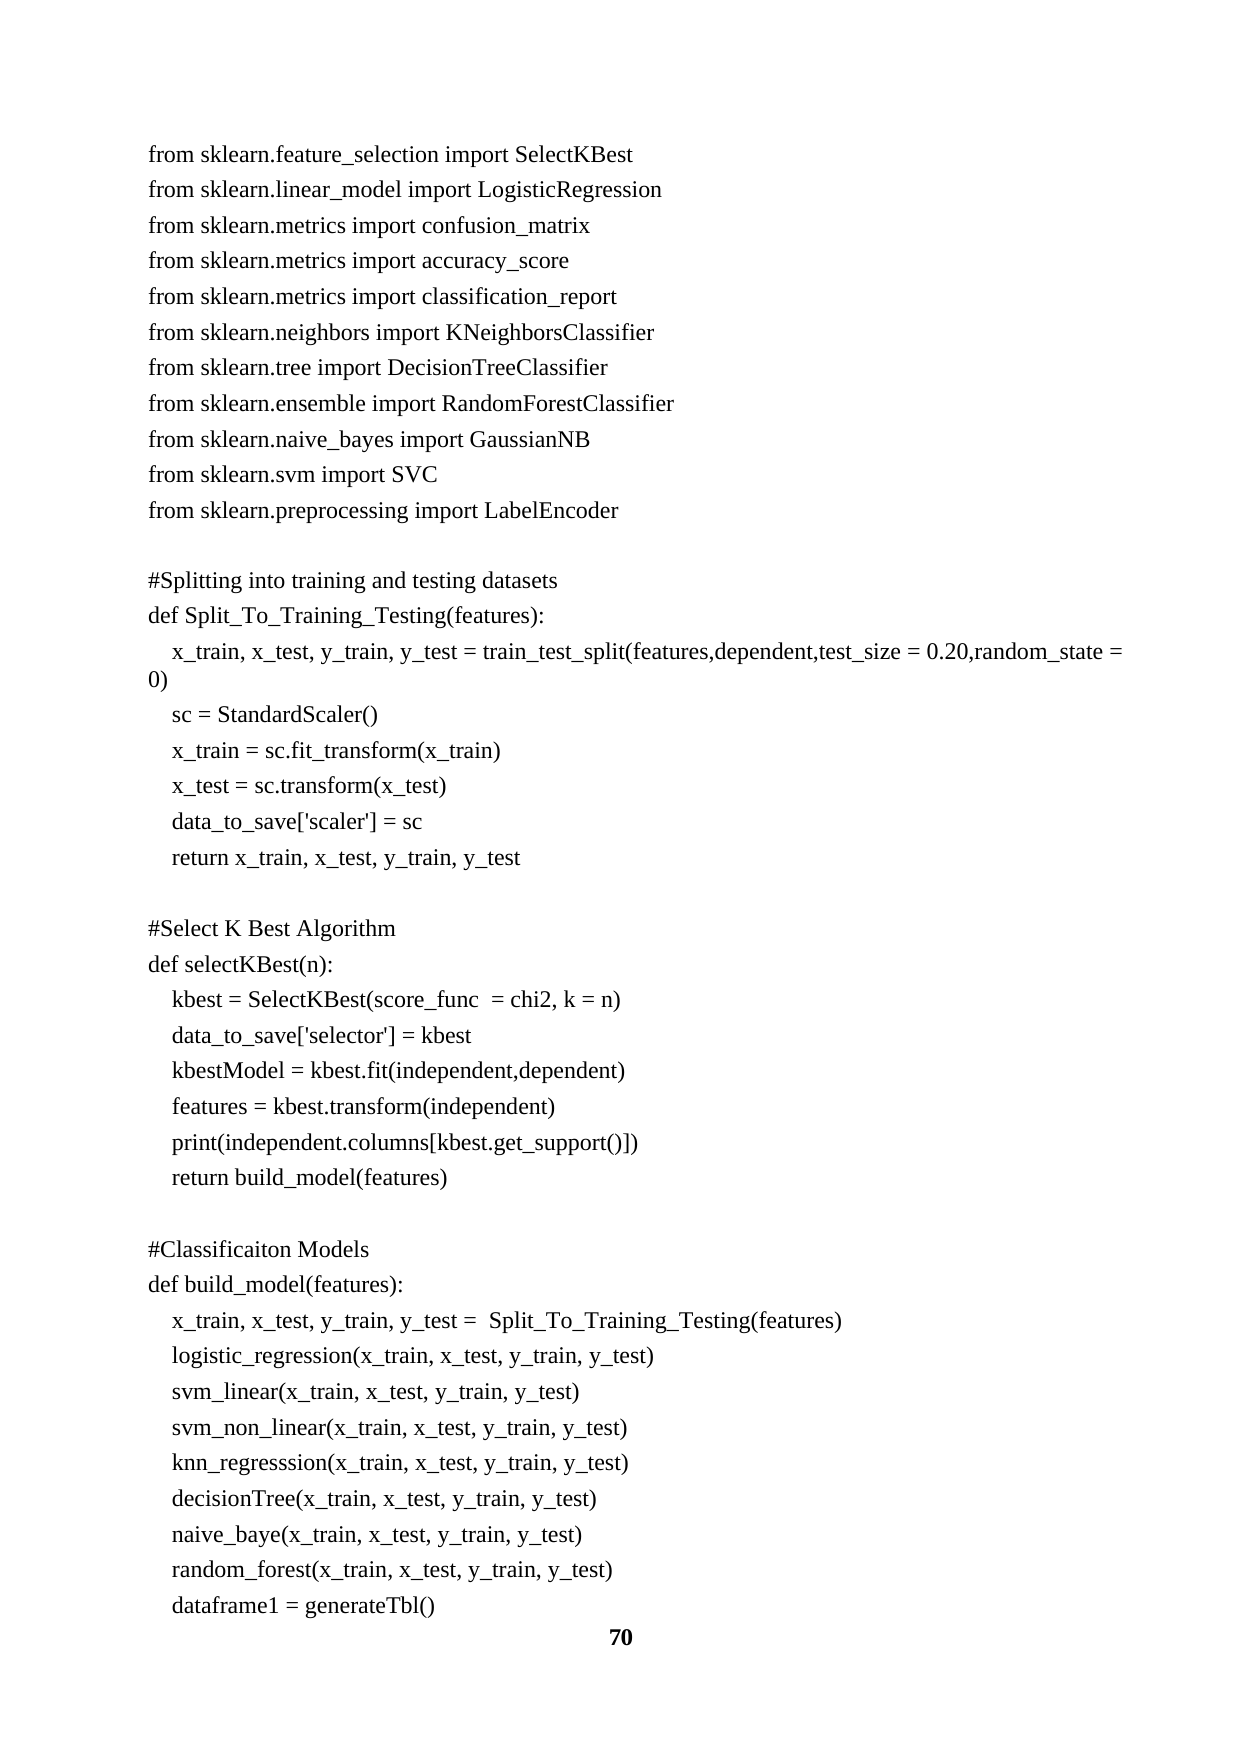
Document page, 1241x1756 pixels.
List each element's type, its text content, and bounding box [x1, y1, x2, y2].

text from sklearn.feature_selection import SelectKBest [148, 139, 1136, 167]
text #Classificaiton Models [148, 1235, 1136, 1262]
text knn_regresssion(x_train, x_test, y_train, y_test) [148, 1448, 1136, 1476]
text from sklearn.svm import SVC [148, 460, 1136, 488]
text dataframe1 = generateTbl() [148, 1591, 1136, 1618]
text kbestModel = kbest.fit(independent,dependent) [148, 1057, 1136, 1084]
text x_test = sc.transform(x_test) [148, 772, 1136, 799]
text from sklearn.neighbors import KNeighborsClassifier [148, 318, 1136, 345]
text def selectKBest(n): [148, 950, 1136, 977]
text from sklearn.preprocessing import LabelEncoder [148, 496, 1136, 523]
text def build_model(features): [148, 1270, 1136, 1298]
text print(independent.columns[kbest.get_support()]) [148, 1128, 1136, 1155]
text x_train, x_test, y_train, y_test = train_test_split(features,dependent,test_size = 0.20,random_state = 0) [148, 637, 1136, 692]
text svm_linear(x_train, x_test, y_train, y_test) [148, 1377, 1136, 1405]
text features = kbest.transform(independent) [148, 1092, 1136, 1120]
text kbest = SelectKBest(score_func = chi2, k = n) [148, 985, 1136, 1013]
text from sklearn.ensemble import RandomForestClassifier [148, 389, 1136, 417]
text svm_non_linear(x_train, x_test, y_train, y_test) [148, 1413, 1136, 1440]
text naive_baye(x_train, x_test, y_train, y_test) [148, 1520, 1136, 1547]
text x_train = sc.fit_transform(x_train) [148, 736, 1136, 763]
text from sklearn.tree import DecisionTreeClassifier [148, 353, 1136, 381]
text return x_train, x_test, y_train, y_test [148, 843, 1136, 870]
text from sklearn.metrics import classification_report [148, 282, 1136, 310]
text #Splitting into training and testing datasets [148, 566, 1136, 593]
text from sklearn.metrics import accuracy_score [148, 246, 1136, 274]
text from sklearn.naive_bayes import GaussianNB [148, 424, 1136, 452]
text data_to_save['scaler'] = sc [148, 807, 1136, 835]
text data_to_save['selector'] = kbest [148, 1021, 1136, 1048]
text logistic_regression(x_train, x_test, y_train, y_test) [148, 1342, 1136, 1369]
text def Split_To_Training_Testing(features): [148, 601, 1136, 629]
text from sklearn.linear_model import LogisticRegression [148, 175, 1136, 203]
text x_train, x_test, y_train, y_test = Split_To_Training_Testing(features) [148, 1306, 1136, 1333]
text from sklearn.metrics import confusion_matrix [148, 211, 1136, 238]
text return build_model(features) [148, 1163, 1136, 1191]
text #Select K Best Algorithm [148, 914, 1136, 942]
text decisionTree(x_train, x_test, y_train, y_test) [148, 1484, 1136, 1512]
text random_forest(x_train, x_test, y_train, y_test) [148, 1555, 1136, 1583]
text sc = StandardScaler() [148, 700, 1136, 728]
